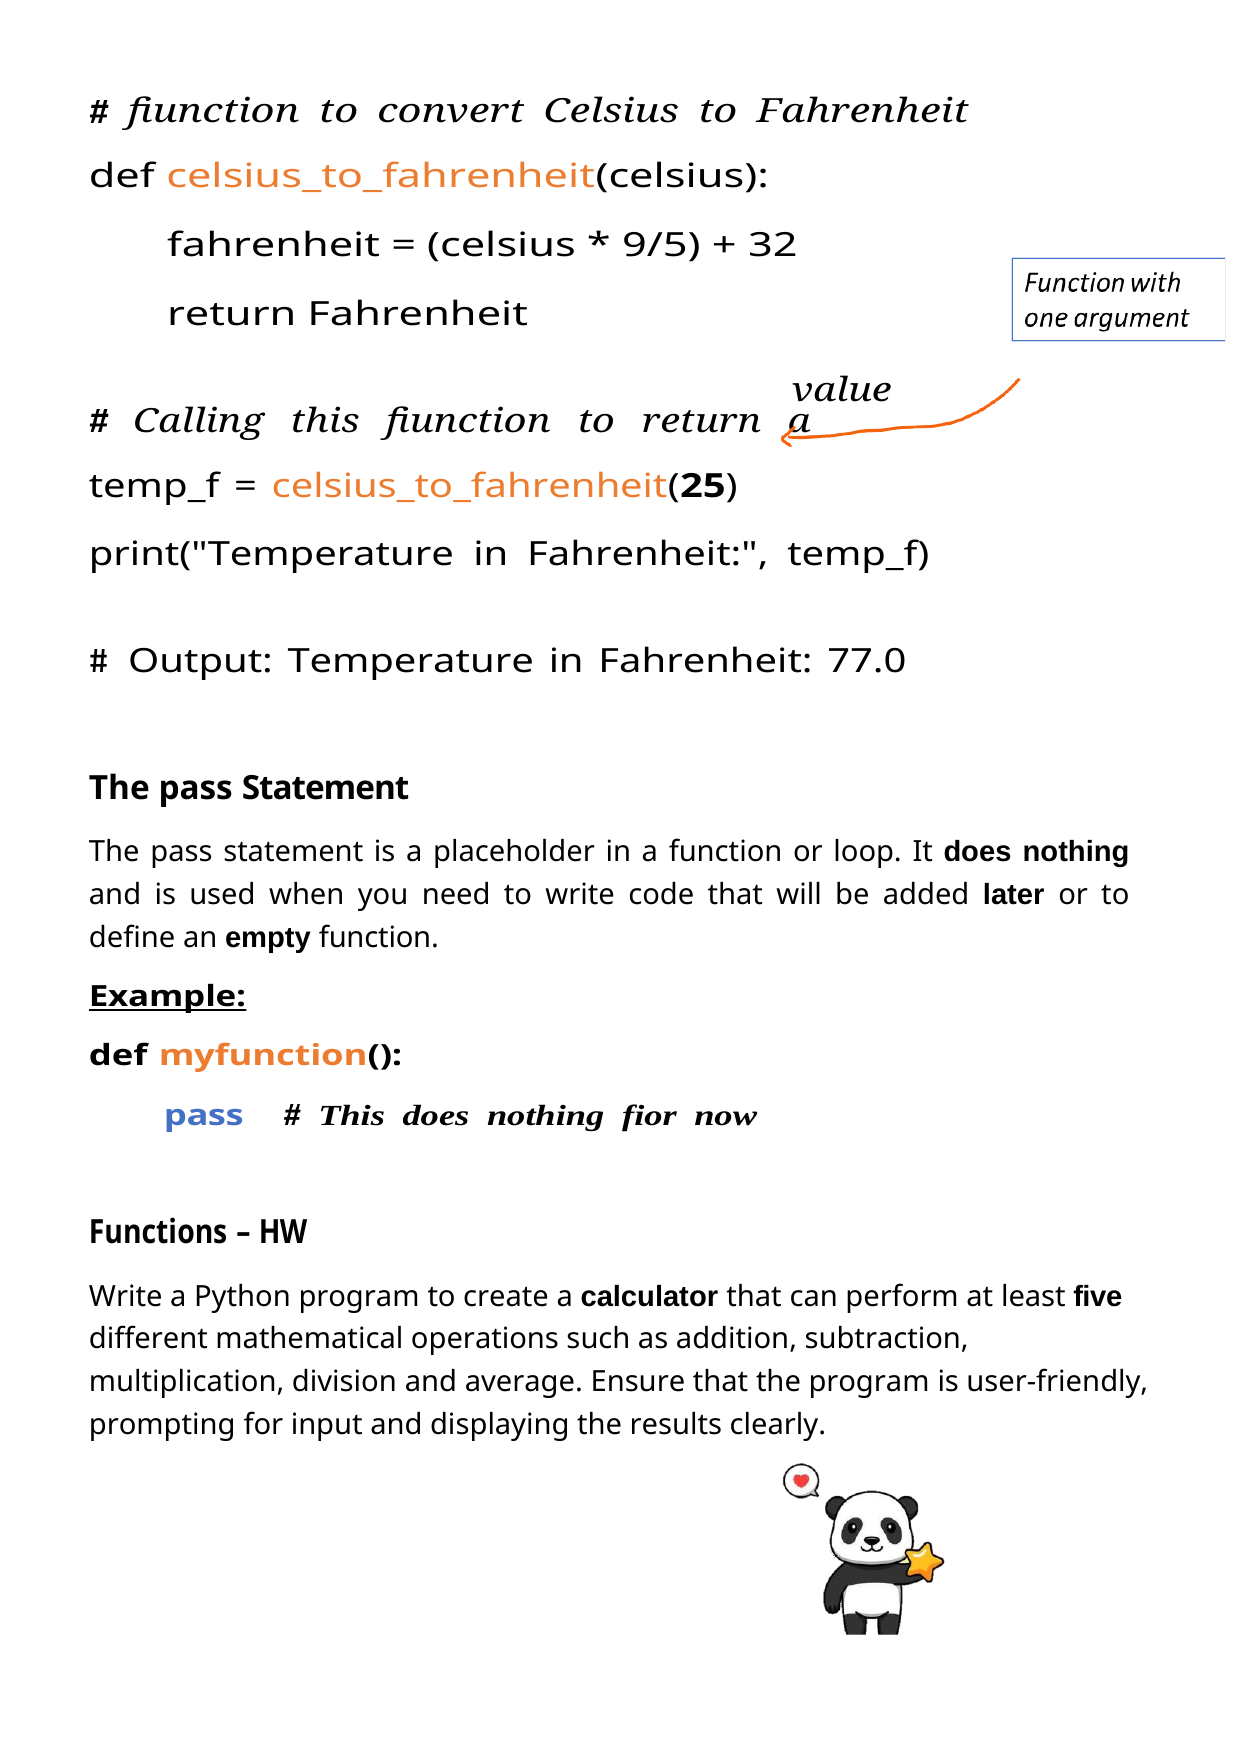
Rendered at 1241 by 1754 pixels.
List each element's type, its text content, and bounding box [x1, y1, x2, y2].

picture [775, 254, 1225, 471]
text Calling this fiunction to return a [90, 396, 775, 442]
picture [90, 649, 107, 672]
text pass This does nothing fior now [164, 1094, 1226, 1133]
subtitle def myfunction(): [89, 1035, 1226, 1074]
text different mathematical operations such as addition, subtraction, multiplication, division and average. Ensure that the program is user-friendly, prompting for input and displaying the results clearly. [89, 1317, 1171, 1443]
picture [782, 1463, 945, 1635]
picture [89, 409, 109, 432]
text Write a Python program to create a calculator that can perform at least five [89, 1275, 1226, 1315]
text Example: [89, 976, 1226, 1015]
subtitle The pass Statement [89, 763, 1226, 809]
text Output: Temperature in Fahrenheit: 77.0 [90, 636, 1226, 682]
text The pass statement is a placeholder in a function or loop. It does nothing and is used when you need to write code that will be added later or to define an empty function. [89, 831, 1130, 956]
text def celsius_to_fahrenheit(celsius): fahrenheit = (celsius * 9/5) + 32 return Fahrenheit [89, 152, 876, 335]
subtitle Functions – HW [89, 1207, 1226, 1253]
text temp_f = celsius_to_fahrenheit(25) print("Temperature in Fahrenheit:", temp_f) [89, 462, 1078, 576]
picture [283, 1104, 301, 1125]
text fiunction to convert Celsius to Fahrenheit [90, 87, 1226, 133]
picture [89, 100, 109, 123]
